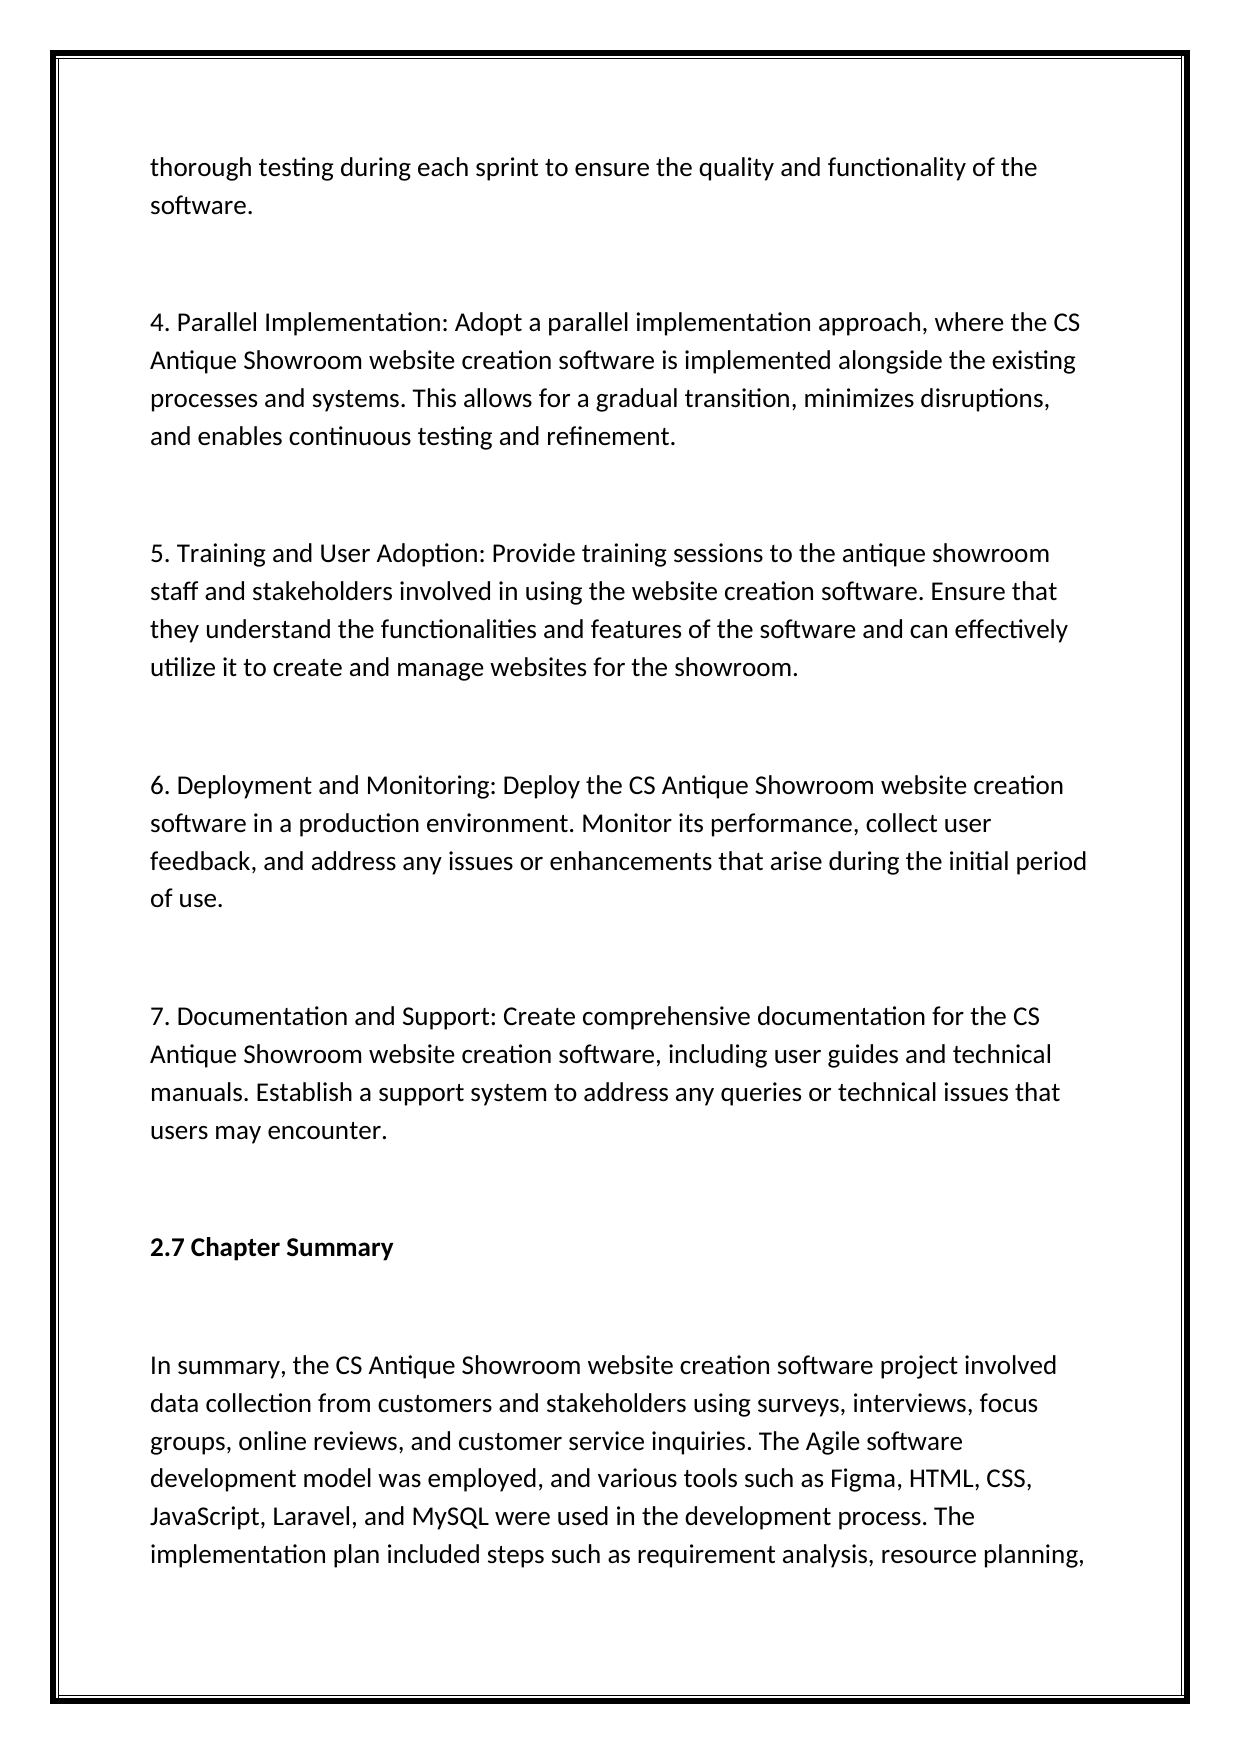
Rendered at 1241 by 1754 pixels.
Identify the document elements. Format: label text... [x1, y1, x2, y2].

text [150, 1348, 1090, 1571]
text 4. Parallel Implementation: Adopt a parallel implementation approach, where the CS Antique Showroom website creation software is implemented alongside the existing processes and systems. This allows for a gradual transition, minimizes disruptions, and enables continuous testing and refinement. [150, 305, 1090, 452]
text 5. Training and User Adoption: Provide training sessions to the antique showroom staff and stakeholders involved in using the website creation software. Ensure that they understand the functionalities and features of the software and can effectively utilize it to create and manage websites for the showroom. [150, 537, 1090, 683]
text 7. Documentation and Support: Create comprehensive documentation for the CS Antique Showroom website creation software, including user guides and technical manuals. Establish a support system to address any queries or technical issues that users may encounter. [150, 999, 1090, 1146]
text 6. Deployment and Monitoring: Deploy the CS Antique Showroom website creation software in a production environment. Monitor its performance, collect user feedback, and address any issues or enhancements that arise during the initial period of use. [150, 768, 1090, 915]
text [150, 150, 1090, 221]
text 2.7 Chapter Summary [150, 1230, 1090, 1263]
